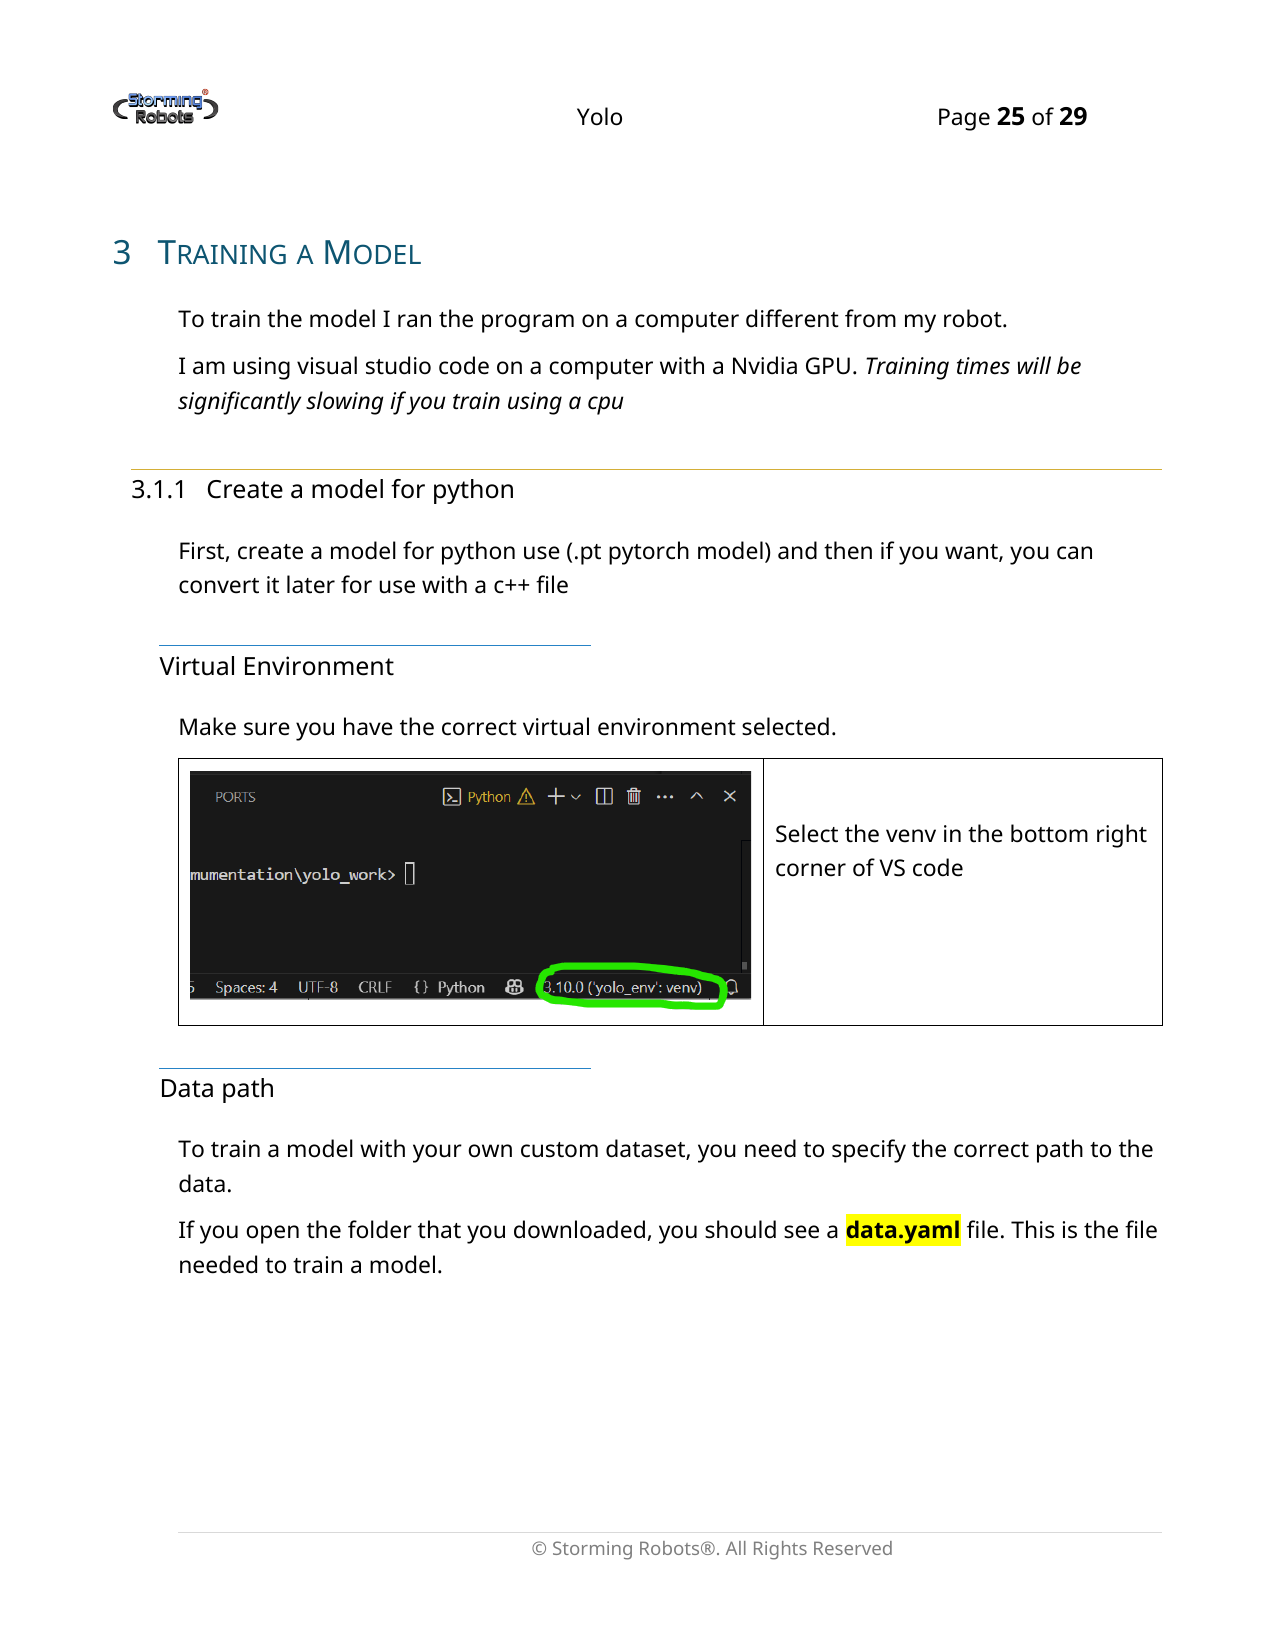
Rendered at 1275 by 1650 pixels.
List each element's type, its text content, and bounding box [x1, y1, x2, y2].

text First, create a model for python use (.pt pytorch model) and then if you want, you can convert it later for use with a c++ file [178, 534, 1162, 600]
picture [190, 771, 752, 1010]
text To train the model I ran the program on a computer different from my robot. [178, 303, 1162, 335]
text Make sure you have the correct virtual environment selected. [178, 711, 1162, 742]
subtitle Training a Model [112, 229, 1162, 274]
table_header [179, 759, 763, 1025]
text To train a model with your own custom dataset, you need to specify the correct path to the data. [178, 1133, 1162, 1199]
text I am using visual studio code on a computer with a Nvidia GPU. Training times will be significantly slowing if you train using a cpu [178, 350, 1162, 416]
table_header Select the venv in the bottom right corner of VS code [764, 759, 1162, 1025]
picture [112, 87, 219, 126]
text If you open the folder that you downloaded, you should see a data.yaml file. This is the file needed to train a model. [178, 1214, 1162, 1280]
subtitle Data path [159, 1069, 591, 1105]
subtitle Create a model for python [131, 470, 1162, 506]
subtitle Virtual Environment [159, 646, 591, 682]
